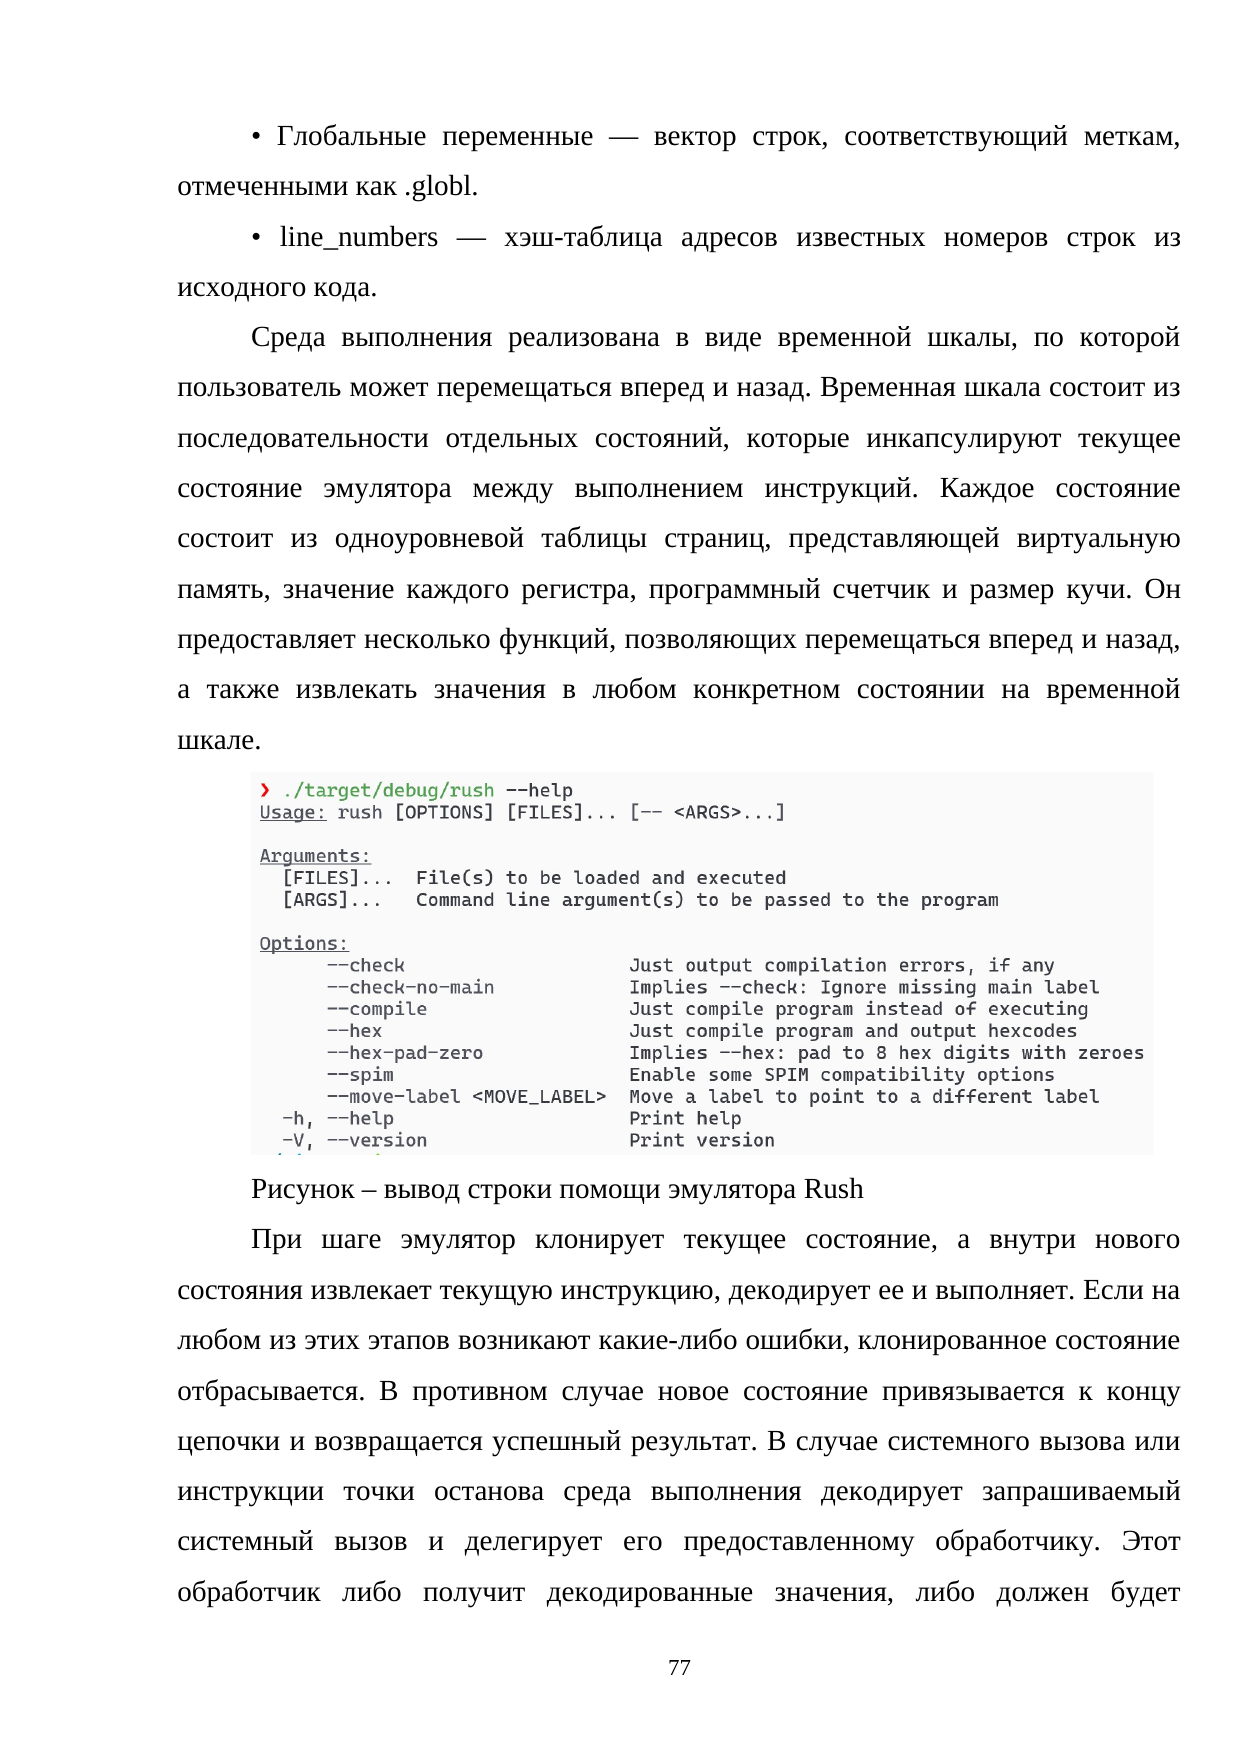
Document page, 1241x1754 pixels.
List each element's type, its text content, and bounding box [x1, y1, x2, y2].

picture [250, 772, 1154, 1155]
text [177, 1222, 1182, 1607]
text • Глобальные переменные — вектор строк, соответствующий меткам, отмеченными как .globl. [177, 118, 1182, 202]
text Рисунок – вывод строки помощи эмулятора Rush [177, 1171, 1182, 1205]
text • line_numbers — хэш-таблица адресов известных номеров строк из исходного кода. [177, 219, 1182, 302]
text Среда выполнения реализована в виде временной шкалы, по которой пользователь может перемещаться вперед и назад. Временная шкала состоит из последовательности отдельных состояний, которые инкапсулируют текущее состояние эмулятора между выполнением инструкций. Каждое состояние состоит из одноуровневой таблицы страниц, представляющей виртуальную память, значение каждого регистра, программный счетчик и размер кучи. Он предоставляет несколько функций, позволяющих перемещаться вперед и назад, а также извлекать значения в любом конкретном состоянии на временной шкале. [177, 319, 1182, 755]
